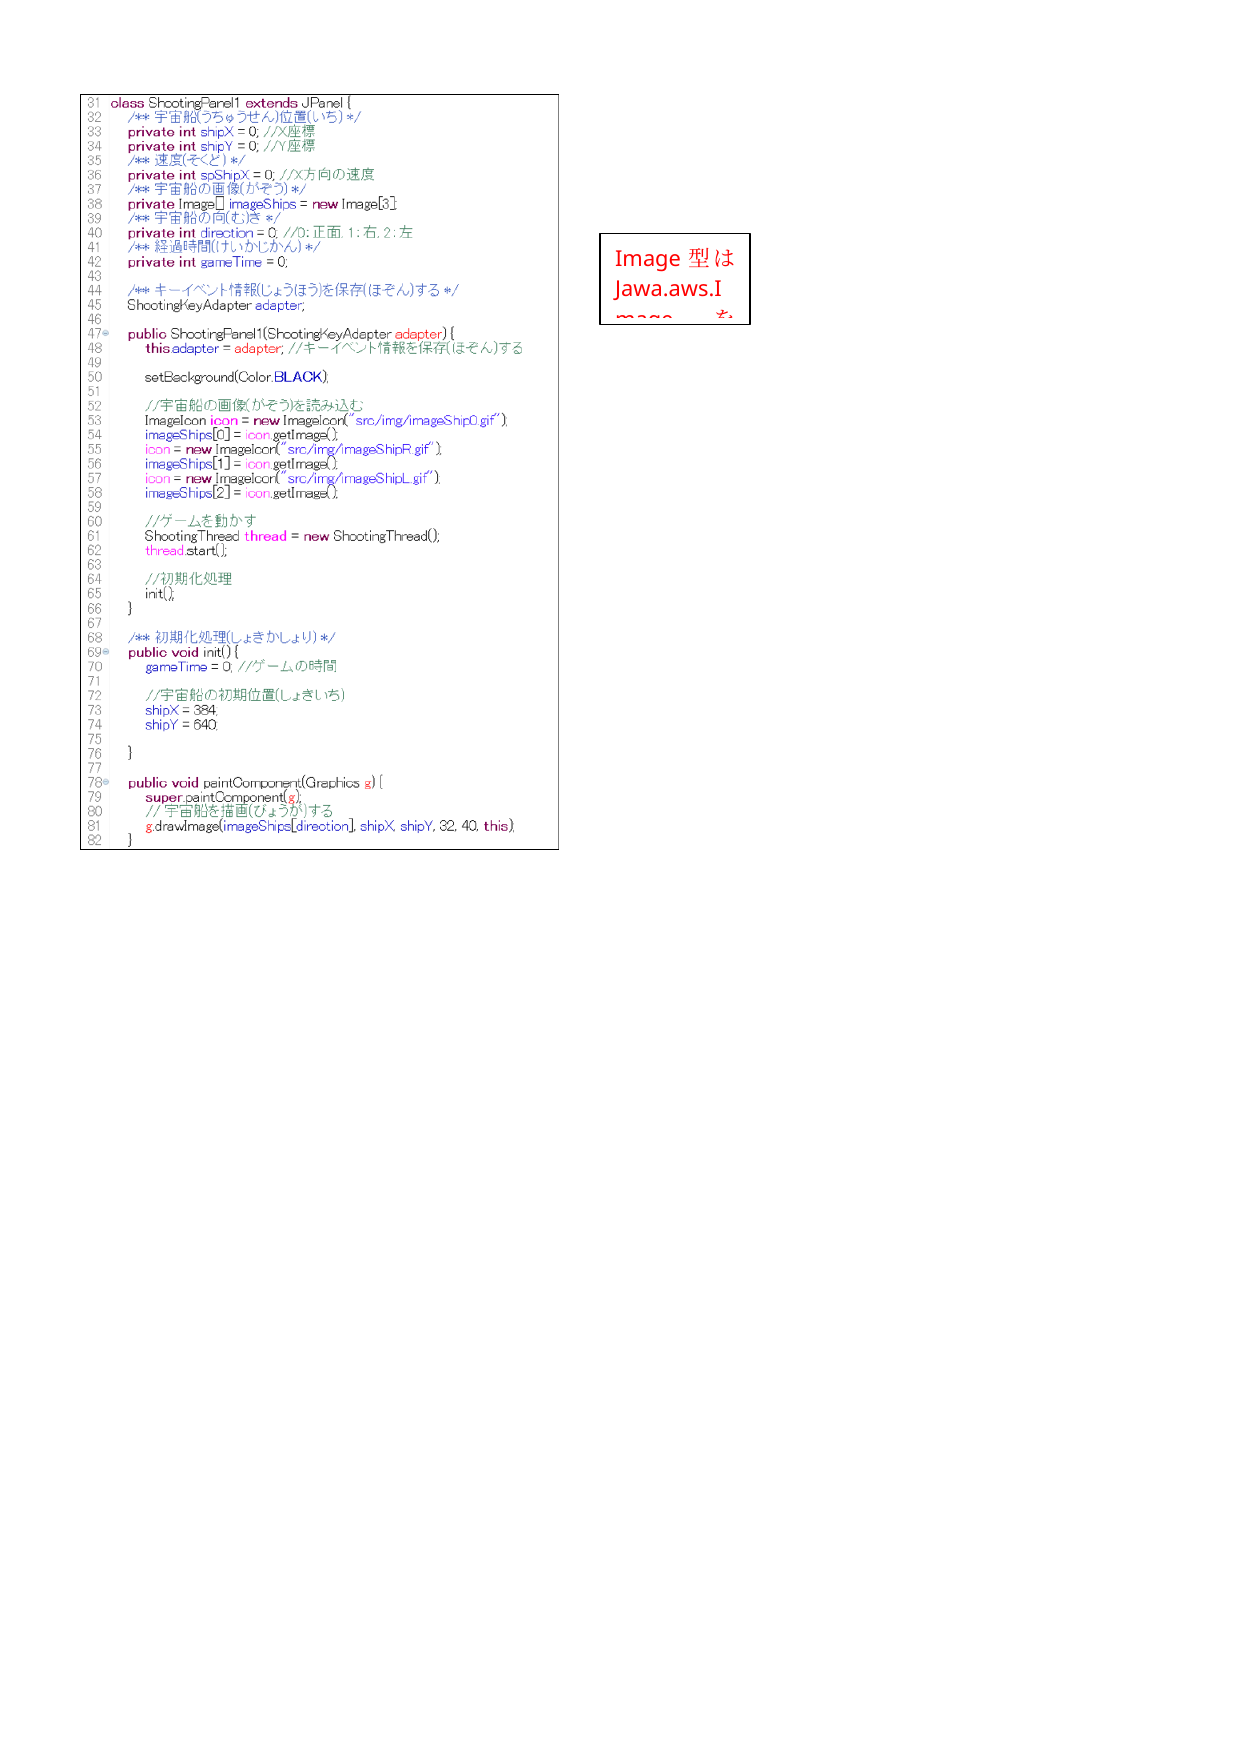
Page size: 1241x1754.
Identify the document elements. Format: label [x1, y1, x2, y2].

picture [75, 89, 565, 856]
